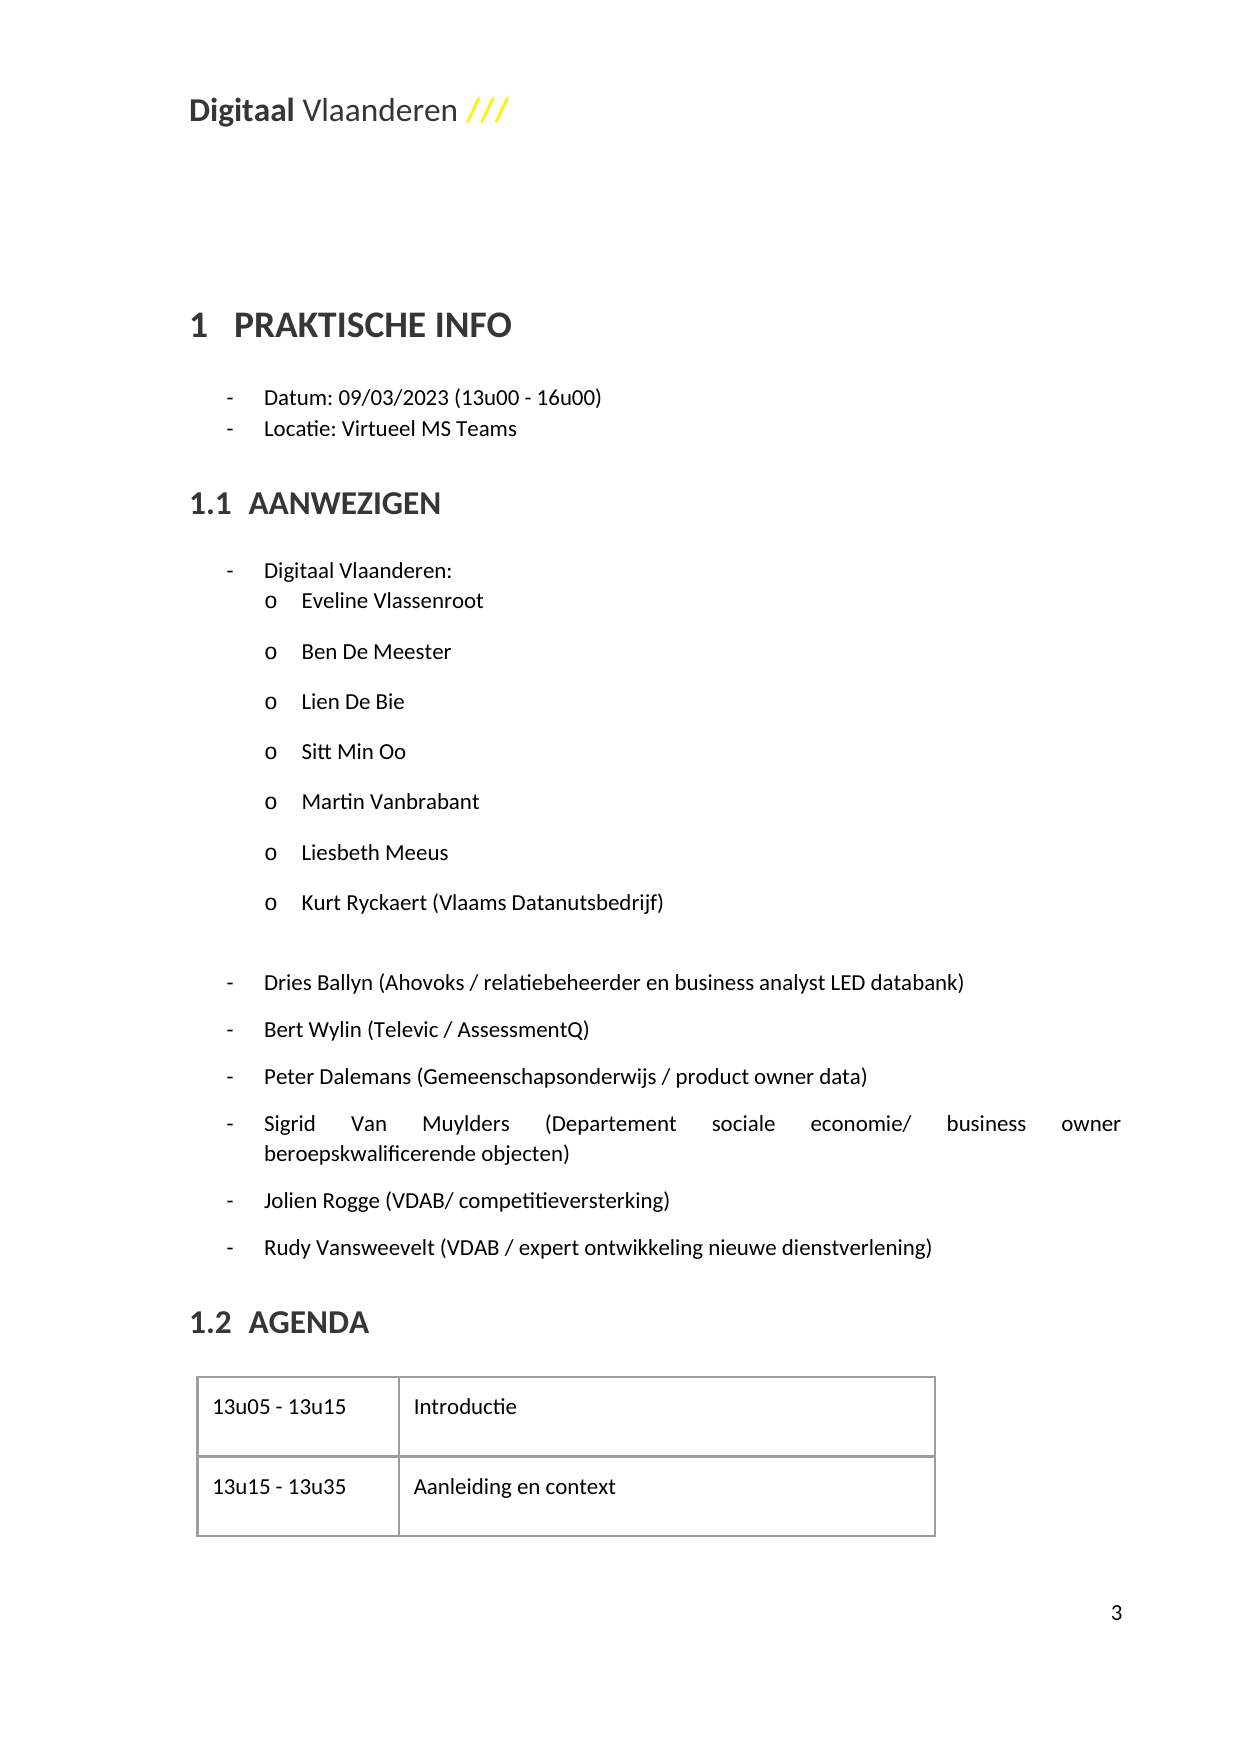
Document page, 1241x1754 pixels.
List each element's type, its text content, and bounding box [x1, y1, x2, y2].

subtitle Aanwezigen [189, 481, 1122, 523]
table_header 13u05 - 13u15 [199, 1378, 398, 1455]
subtitle Praktische Info [189, 301, 1122, 346]
list Datum: 09/03/2023 (13u00 - 16u00) [226, 383, 1122, 412]
list Dries Ballyn (Ahovoks / relatiebeheerder en business analyst LED databank) [226, 968, 1122, 996]
list Peter Dalemans (Gemeenschapsonderwijs / product owner data) [226, 1062, 1122, 1090]
list Locatie: Virtueel MS Teams [226, 414, 1122, 442]
list Ben De Meester [264, 637, 1122, 666]
list Digitaal Vlaanderen: [226, 556, 1122, 584]
list Bert Wylin (Televic / AssessmentQ) [226, 1015, 1122, 1043]
table_cell Aanleiding en context [400, 1458, 934, 1535]
table_header Introductie [400, 1378, 934, 1455]
list Sitt Min Oo [264, 737, 1122, 766]
list Kurt Ryckaert (Vlaams Datanutsbedrijf) [264, 888, 1122, 917]
list Rudy Vansweevelt (VDAB / expert ontwikkeling nieuwe dienstverlening) [226, 1233, 1122, 1261]
list Lien De Bie [264, 687, 1122, 716]
list Eveline Vlassenroot [264, 587, 1122, 616]
list Jolien Rogge (VDAB/ competitieversterking) [226, 1186, 1122, 1214]
subtitle Agenda [189, 1301, 1122, 1342]
list Liesbeth Meeus [264, 838, 1122, 867]
table_cell 13u15 - 13u35 [199, 1458, 398, 1535]
list Sigrid Van Muylders (Departement sociale economie/ business owner beroepskwalificerende objecten) [226, 1109, 1122, 1167]
list Martin Vanbrabant [264, 787, 1122, 817]
